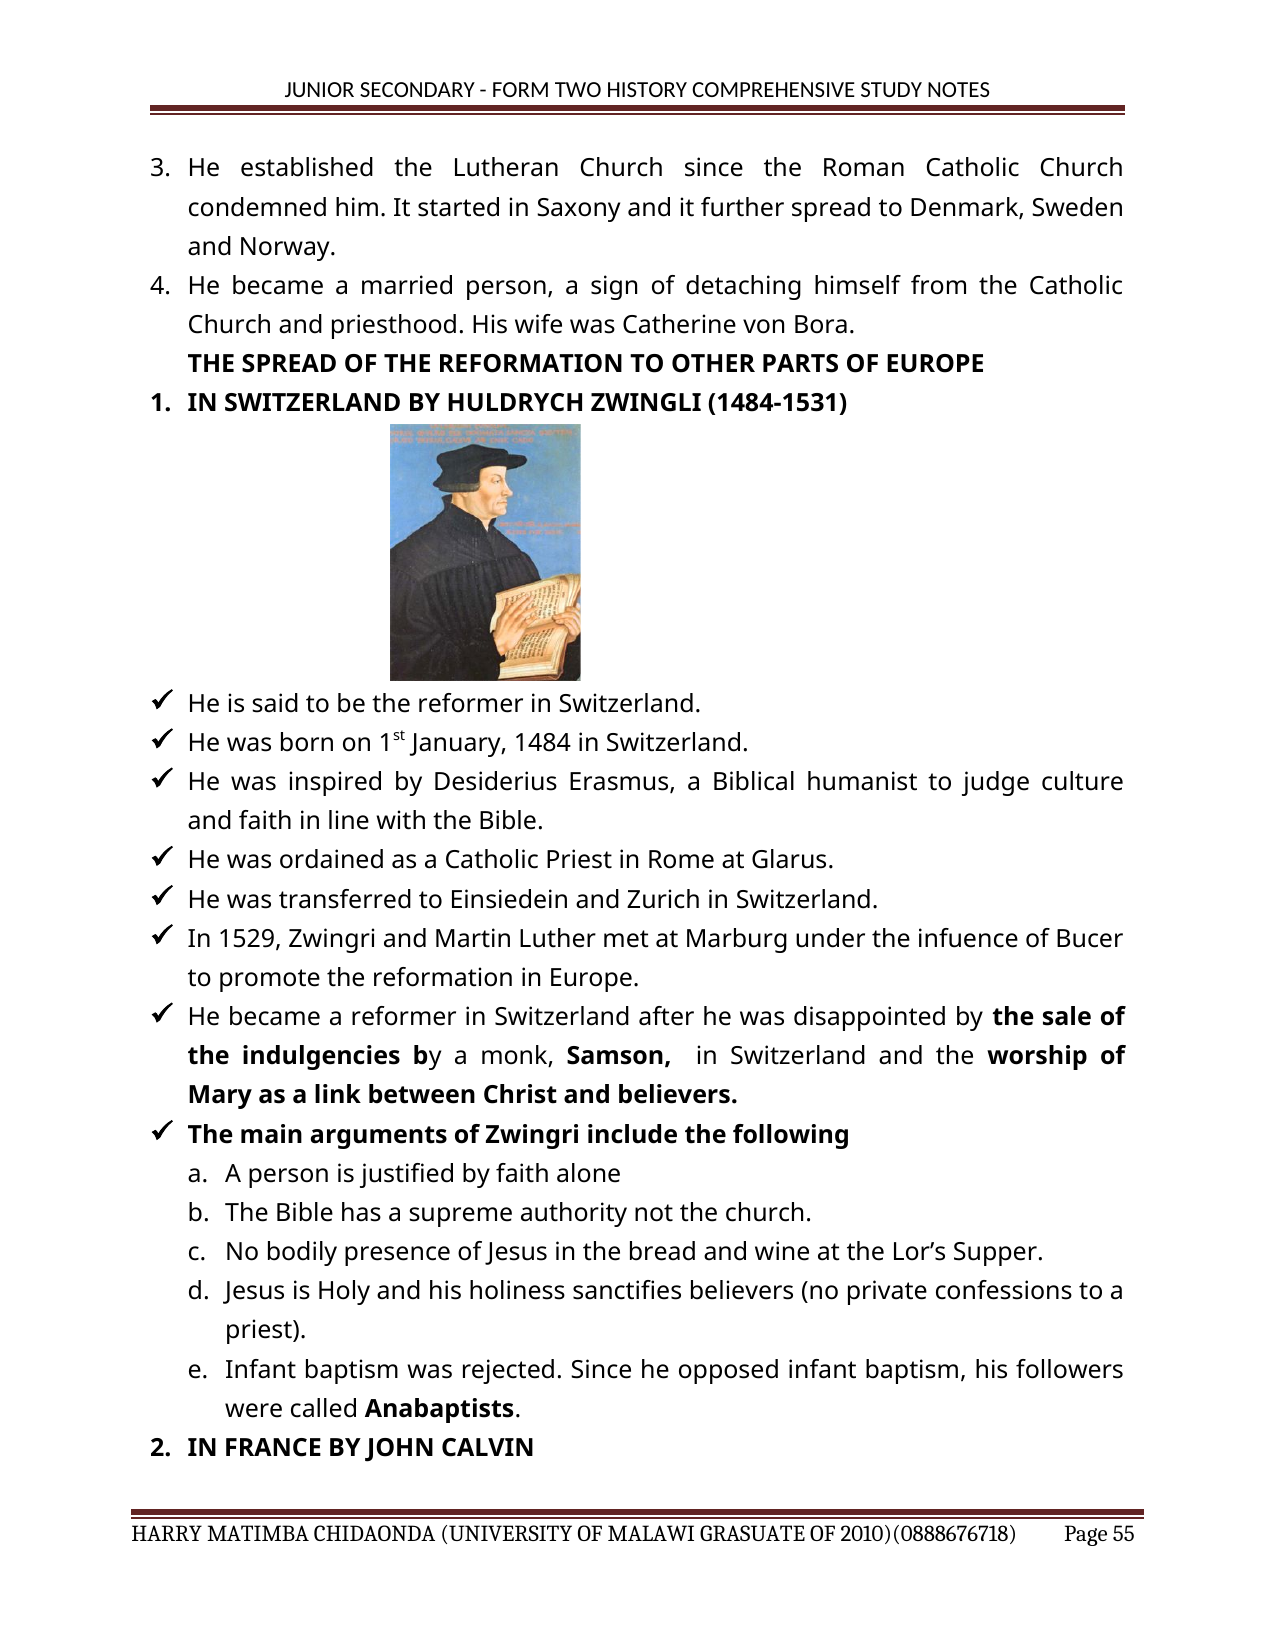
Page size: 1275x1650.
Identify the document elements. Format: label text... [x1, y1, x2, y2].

list He became a married person, a sign of detaching himself from the Catholic Church and priesthood. His wife was Catherine von Bora. [150, 267, 1125, 341]
list No bodily presence of Jesus in the bread and wine at the Lor’s Supper. [187, 1234, 1125, 1268]
list He became a reformer in Switzerland after he was disappointed by the sale of the indulgencies by a monk, Samson, in Switzerland and the worship of Mary as a link between Christ and believers. [150, 999, 1125, 1111]
list In 1529, Zwingri and Martin Luther met at Marburg under the infuence of Bucer to promote the reformation in Europe. [150, 921, 1125, 994]
list He established the Lutheran Church since the Roman Catholic Church condemned him. It started in Saxony and it further spread to Denmark, Sweden and Norway. [150, 150, 1125, 262]
list He was transferred to Einsiedein and Zurich in Switzerland. [150, 881, 1125, 915]
list He was inspired by Desiderius Erasmus, a Biblical humanist to judge culture and faith in line with the Bible. [150, 764, 1125, 837]
list Infant baptism was rejected. Since he opposed infant baptism, his followers were called Anabaptists. [187, 1351, 1125, 1424]
list The Bible has a supreme authority not the church. [187, 1195, 1125, 1229]
list A person is justified by faith alone [187, 1156, 1125, 1189]
list The main arguments of Zwingri include the following [150, 1116, 1125, 1150]
text THE SPREAD OF THE REFORMATION TO OTHER PARTS OF EUROPE [187, 346, 1125, 380]
list He is said to be the reformer in Switzerland. [150, 686, 1125, 719]
list He was ordained as a Catholic Priest in Rome at Glarus. [150, 842, 1125, 876]
list He was born on 1st January, 1484 in Switzerland. [150, 725, 1125, 759]
list Jesus is Holy and his holiness sanctifies believers (no private confessions to a priest). [187, 1273, 1125, 1346]
list IN FRANCE BY JOHN CALVIN [150, 1430, 1125, 1464]
list IN SWITZERLAND BY HULDRYCH ZWINGLI (1484-1531) [150, 385, 1125, 419]
picture [390, 424, 581, 681]
